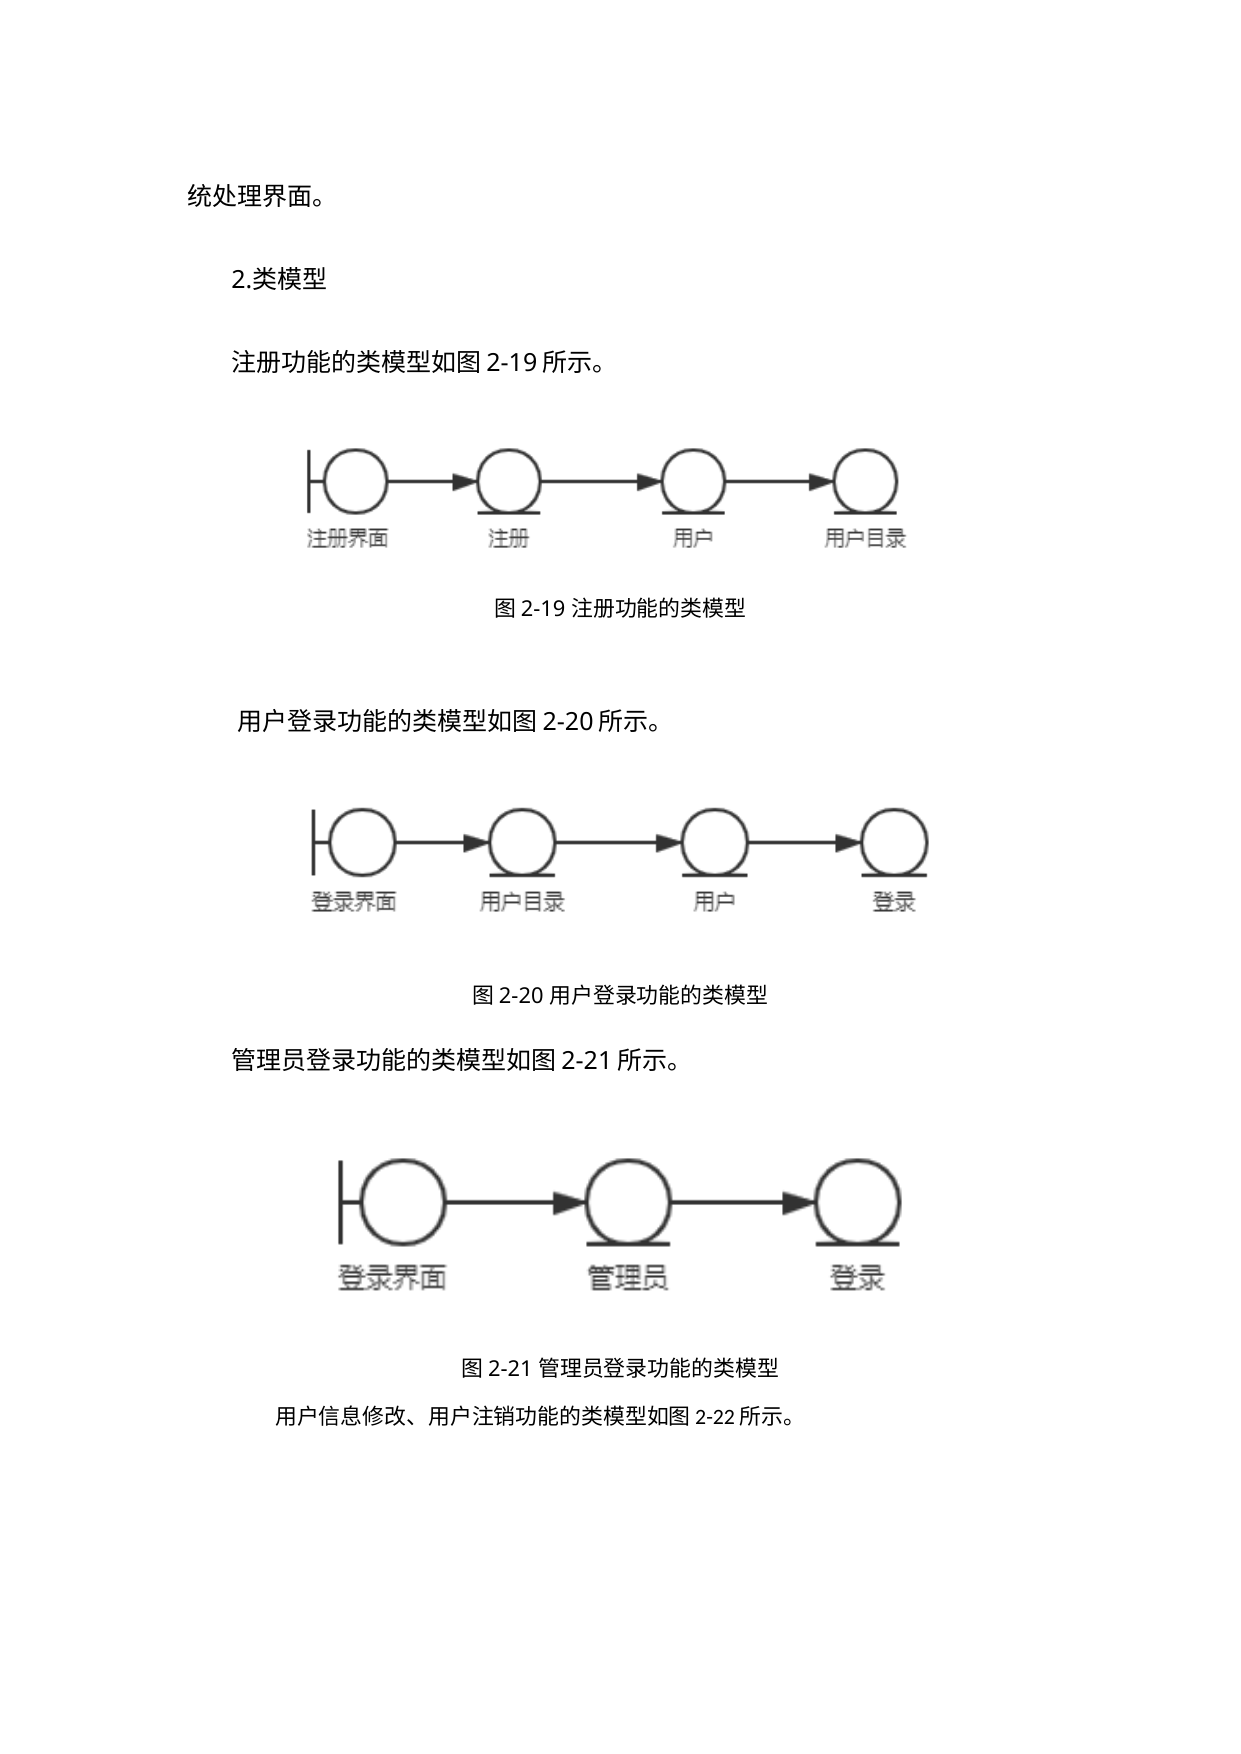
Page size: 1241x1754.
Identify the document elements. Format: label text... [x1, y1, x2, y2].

text 管理员登录功能的类模型如图2-21所示。 [187, 1026, 1053, 1091]
picture [289, 1109, 952, 1324]
picture [273, 769, 968, 938]
list 类模型 [231, 245, 1053, 310]
text 用户登录功能的类模型如图2-20所示。 [187, 687, 1053, 752]
text 用户信息修改、用户注销功能的类模型如图2-22所示。 [187, 1399, 1053, 1431]
text 图2-19 注册功能的类模型 [187, 591, 1053, 623]
picture [270, 412, 936, 573]
text 图2-20 用户登录功能的类模型 [187, 978, 1053, 1011]
text 注册功能的类模型如图2-19所示。 [187, 328, 1053, 393]
text 图2-21 管理员登录功能的类模型 [187, 1350, 1053, 1383]
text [187, 162, 1053, 227]
